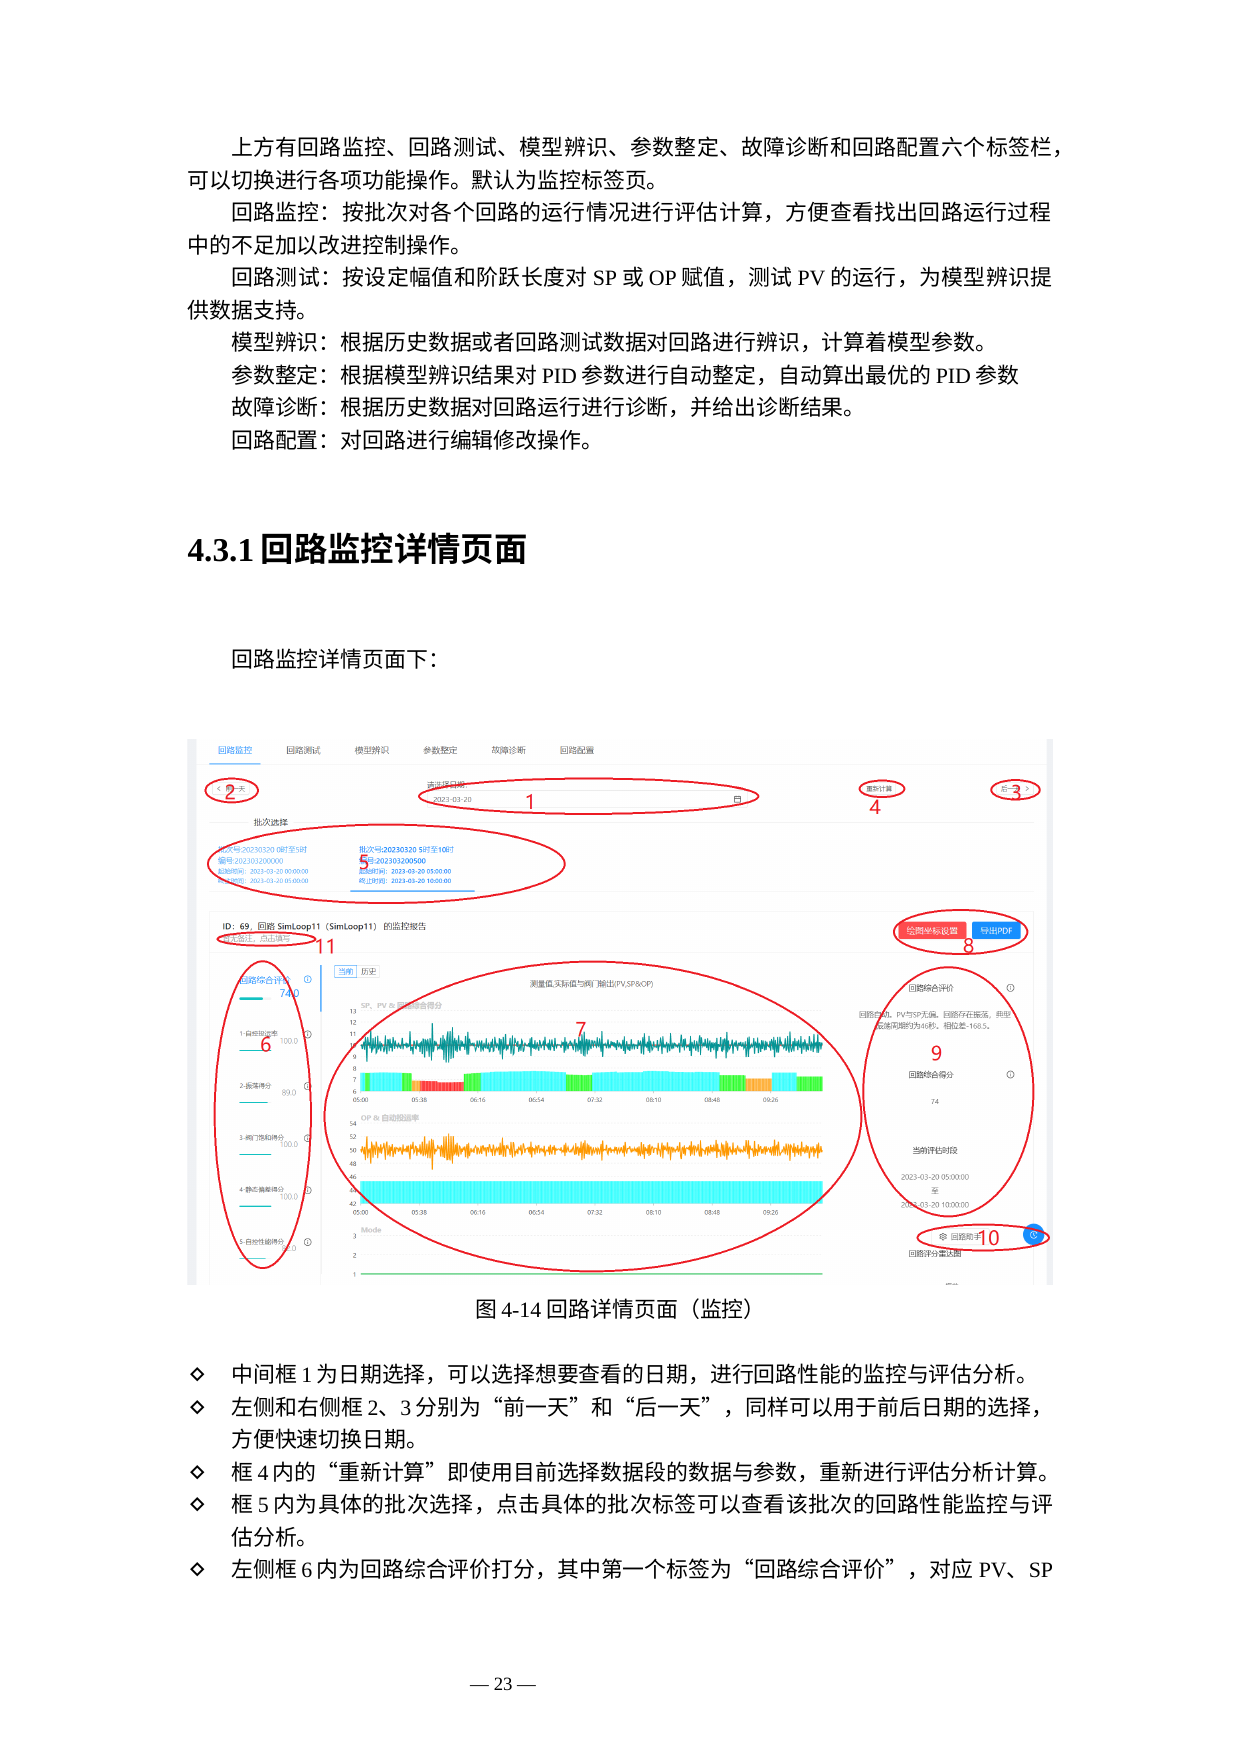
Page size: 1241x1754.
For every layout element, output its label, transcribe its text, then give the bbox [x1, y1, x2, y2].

text 故障诊断：根据历史数据对回路运行进行诊断，并给出诊断结果。 [187, 390, 1053, 422]
list 左侧和右侧框2、3分别为“前一天”和“后一天”，同样可以用于前后日期的选择，方便快速切换日期。 [187, 1389, 1053, 1454]
text 图4-14 回路详情页面（监控） [187, 1292, 1053, 1324]
list 框4内的“重新计算”即使用目前选择数据段的数据与参数，重新进行评估分析计算。 [187, 1454, 1053, 1487]
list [187, 1552, 1053, 1584]
text 回路测试：按设定幅值和阶跃长度对SP或OP赋值，测试PV的运行，为模型辨识提供数据支持。 [187, 260, 1053, 325]
text 回路监控：按批次对各个回路的运行情况进行评估计算，方便查看找出回路运行过程中的不足加以改进控制操作。 [187, 195, 1053, 260]
text 上方有回路监控、回路测试、模型辨识、参数整定、故障诊断和回路配置六个标签栏，可以切换进行各项功能操作。默认为监控标签页。 [187, 130, 1053, 195]
text 模型辨识：根据历史数据或者回路测试数据对回路进行辨识，计算着模型参数。 [187, 325, 1053, 357]
picture [187, 739, 1053, 1285]
list 框5内为具体的批次选择，点击具体的批次标签可以查看该批次的回路性能监控与评估分析。 [187, 1487, 1053, 1552]
text 回路配置：对回路进行编辑修改操作。 [187, 422, 1053, 455]
subtitle 4.3.1回路监控详情页面 [187, 514, 1053, 579]
list 中间框1为日期选择，可以选择想要查看的日期，进行回路性能的监控与评估分析。 [187, 1357, 1053, 1389]
text 参数整定：根据模型辨识结果对PID参数进行自动整定，自动算出最优的PID参数 [187, 357, 1053, 390]
text 回路监控详情页面下： [187, 642, 1053, 674]
